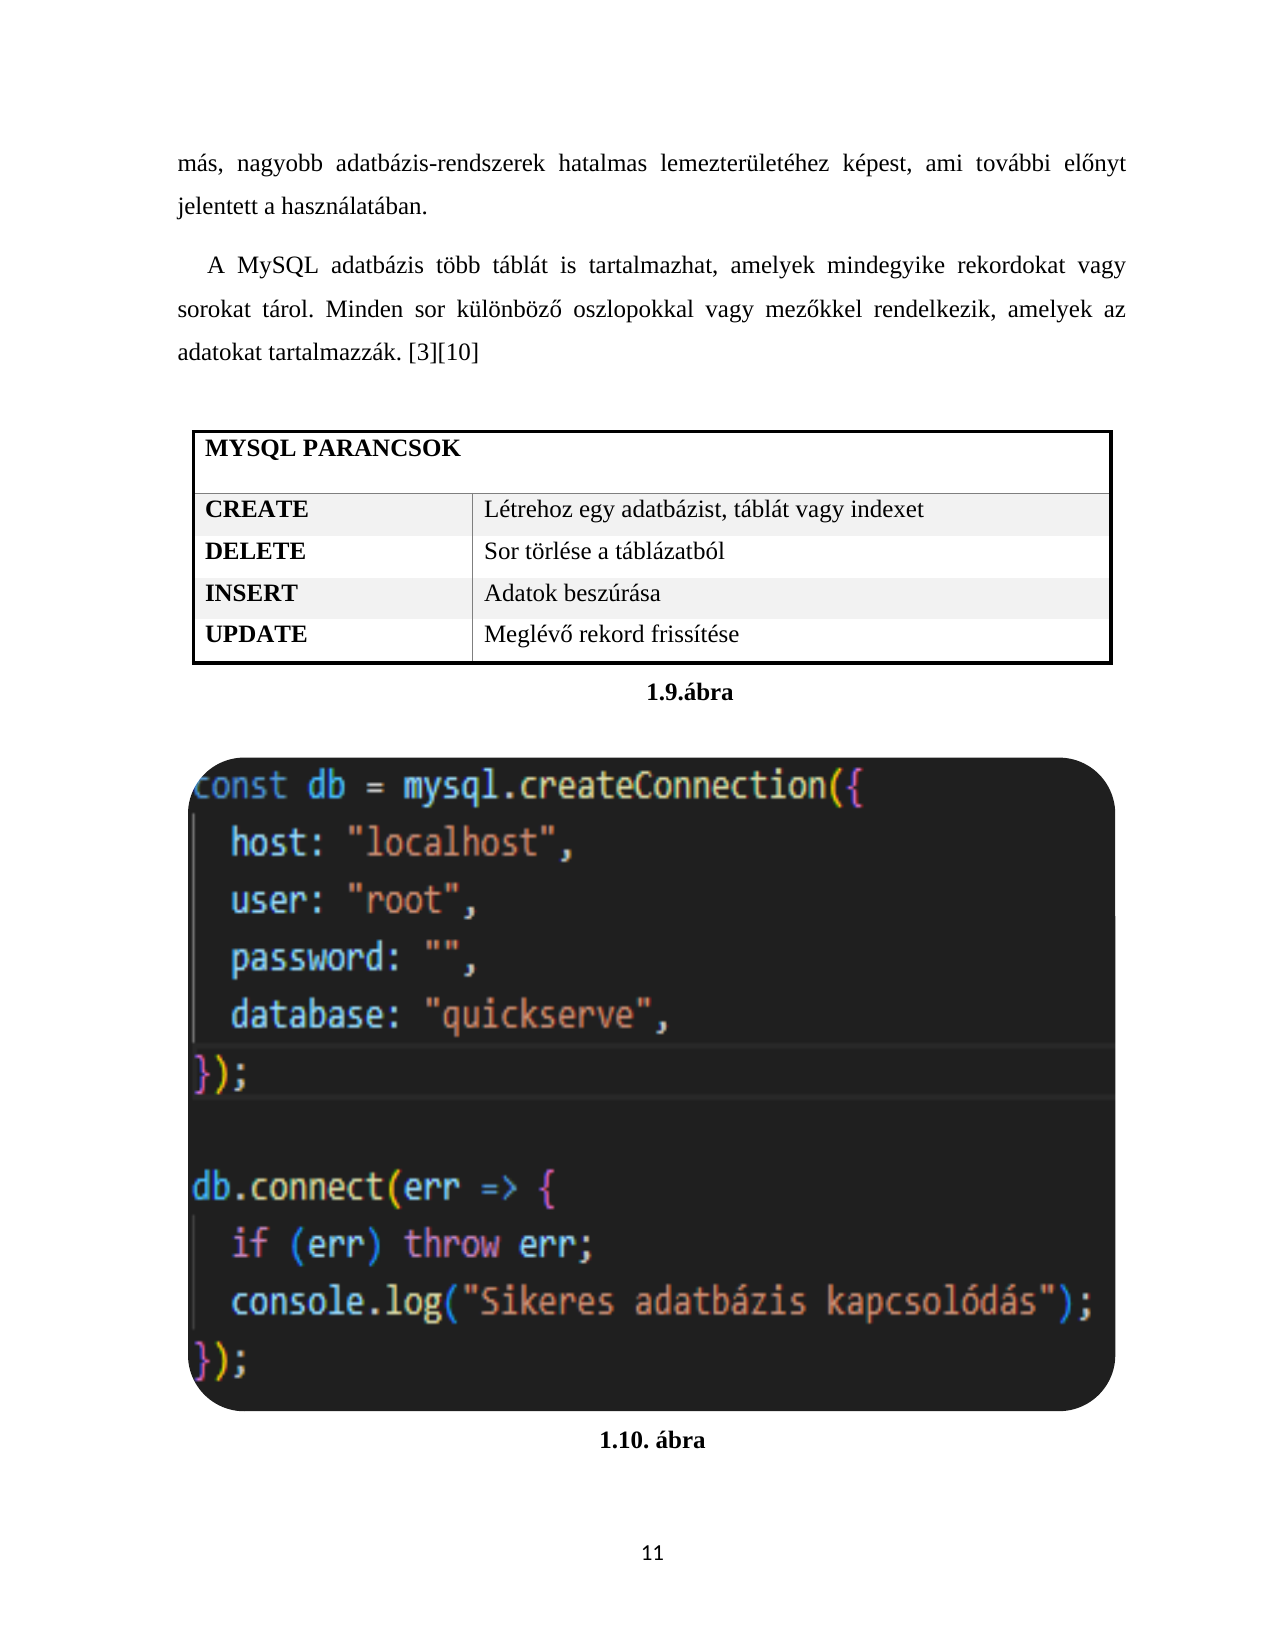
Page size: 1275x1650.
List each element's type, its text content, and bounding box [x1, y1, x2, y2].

table_cell UPDATE [195, 620, 472, 661]
table_cell Meglévő rekord frissítése [473, 620, 1109, 661]
list 1.10. ábra [177, 1425, 1127, 1454]
text A MySQL adatbázis több táblát is tartalmazhat, amelyek mindegyike rekordokat vagy sorokat tárol. Minden sor különböző oszlopokkal vagy mezőkkel rendelkezik, amelyek az adatokat tartalmazzák. [3][10] [177, 251, 1127, 366]
table_cell Létrehoz egy adatbázist, táblát vagy indexet [473, 494, 1109, 536]
table_cell INSERT [195, 578, 472, 619]
table_header [473, 433, 1109, 493]
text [177, 148, 1127, 219]
list 1.9.ábra [252, 677, 1127, 706]
table_cell DELETE [195, 536, 472, 578]
table_cell Adatok beszúrása [473, 578, 1109, 619]
table_cell Sor törlése a táblázatból [473, 536, 1109, 578]
table_header MySQL parancsok [195, 433, 473, 493]
table_cell CREATE [195, 494, 472, 536]
picture [188, 757, 1116, 1412]
